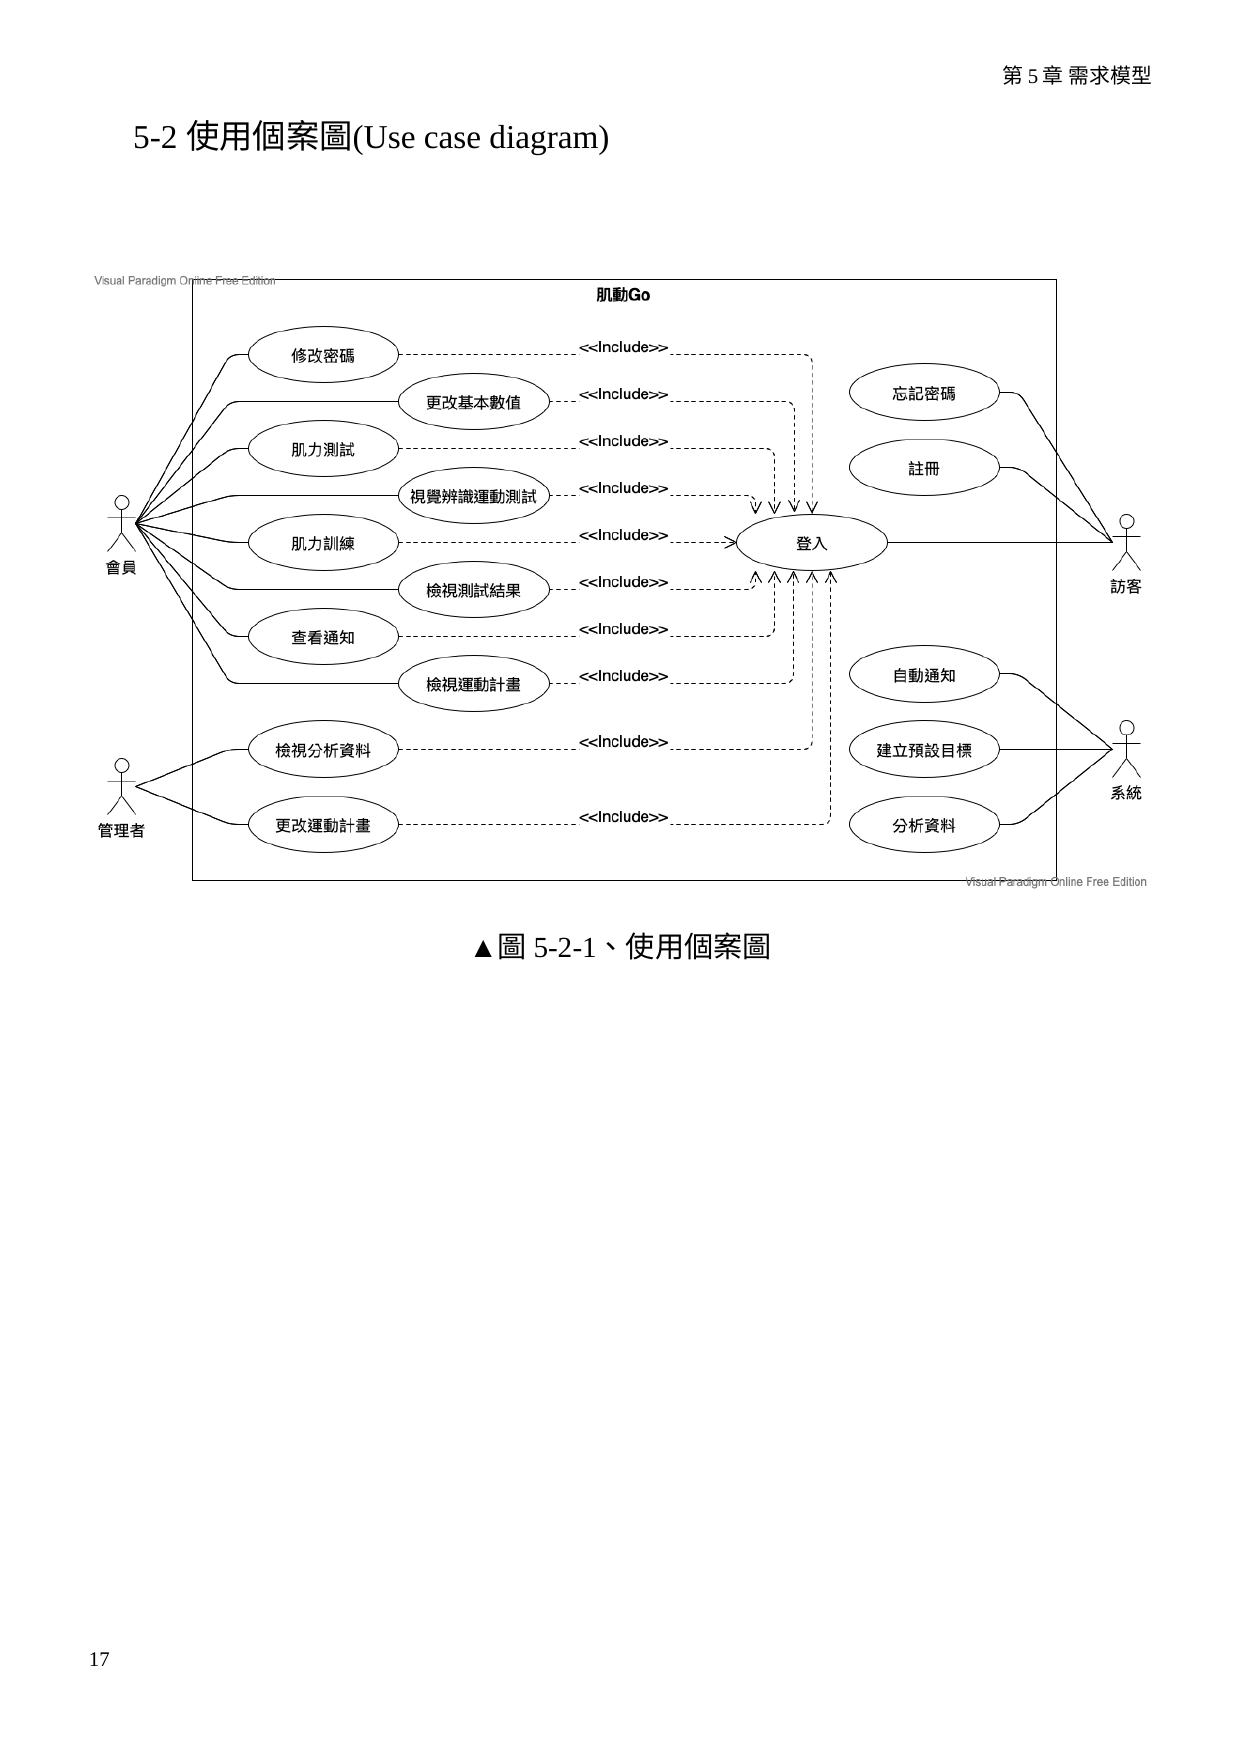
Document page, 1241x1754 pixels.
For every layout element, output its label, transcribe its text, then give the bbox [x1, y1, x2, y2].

subtitle 使用個案圖(Use case diagram) [133, 94, 1152, 173]
picture [88, 270, 1152, 890]
